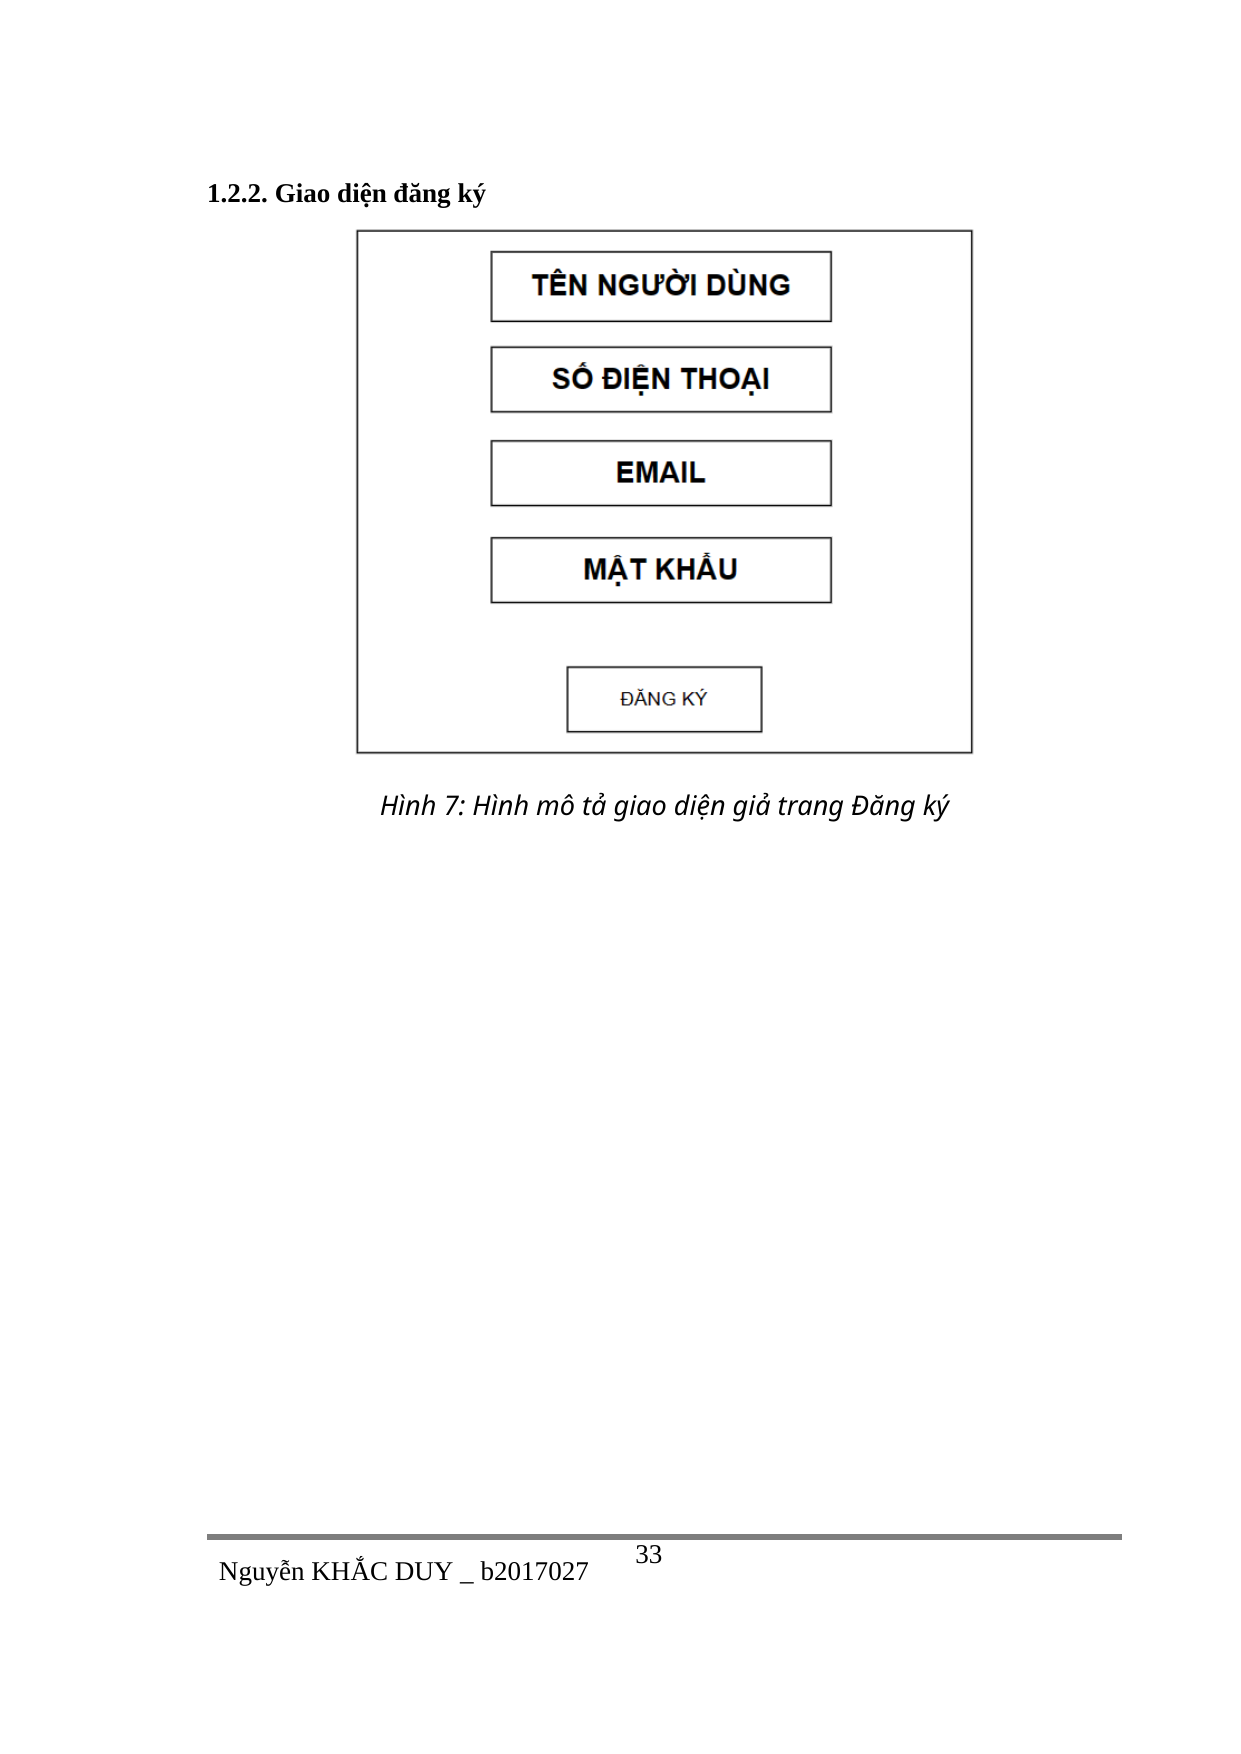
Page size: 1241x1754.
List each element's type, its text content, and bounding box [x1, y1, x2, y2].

subtitle Giao diện đăng ký [207, 177, 1122, 208]
list Hình 7: Hình mô tả giao diện giả trang Đăng ký [207, 787, 1122, 823]
picture [351, 223, 978, 759]
